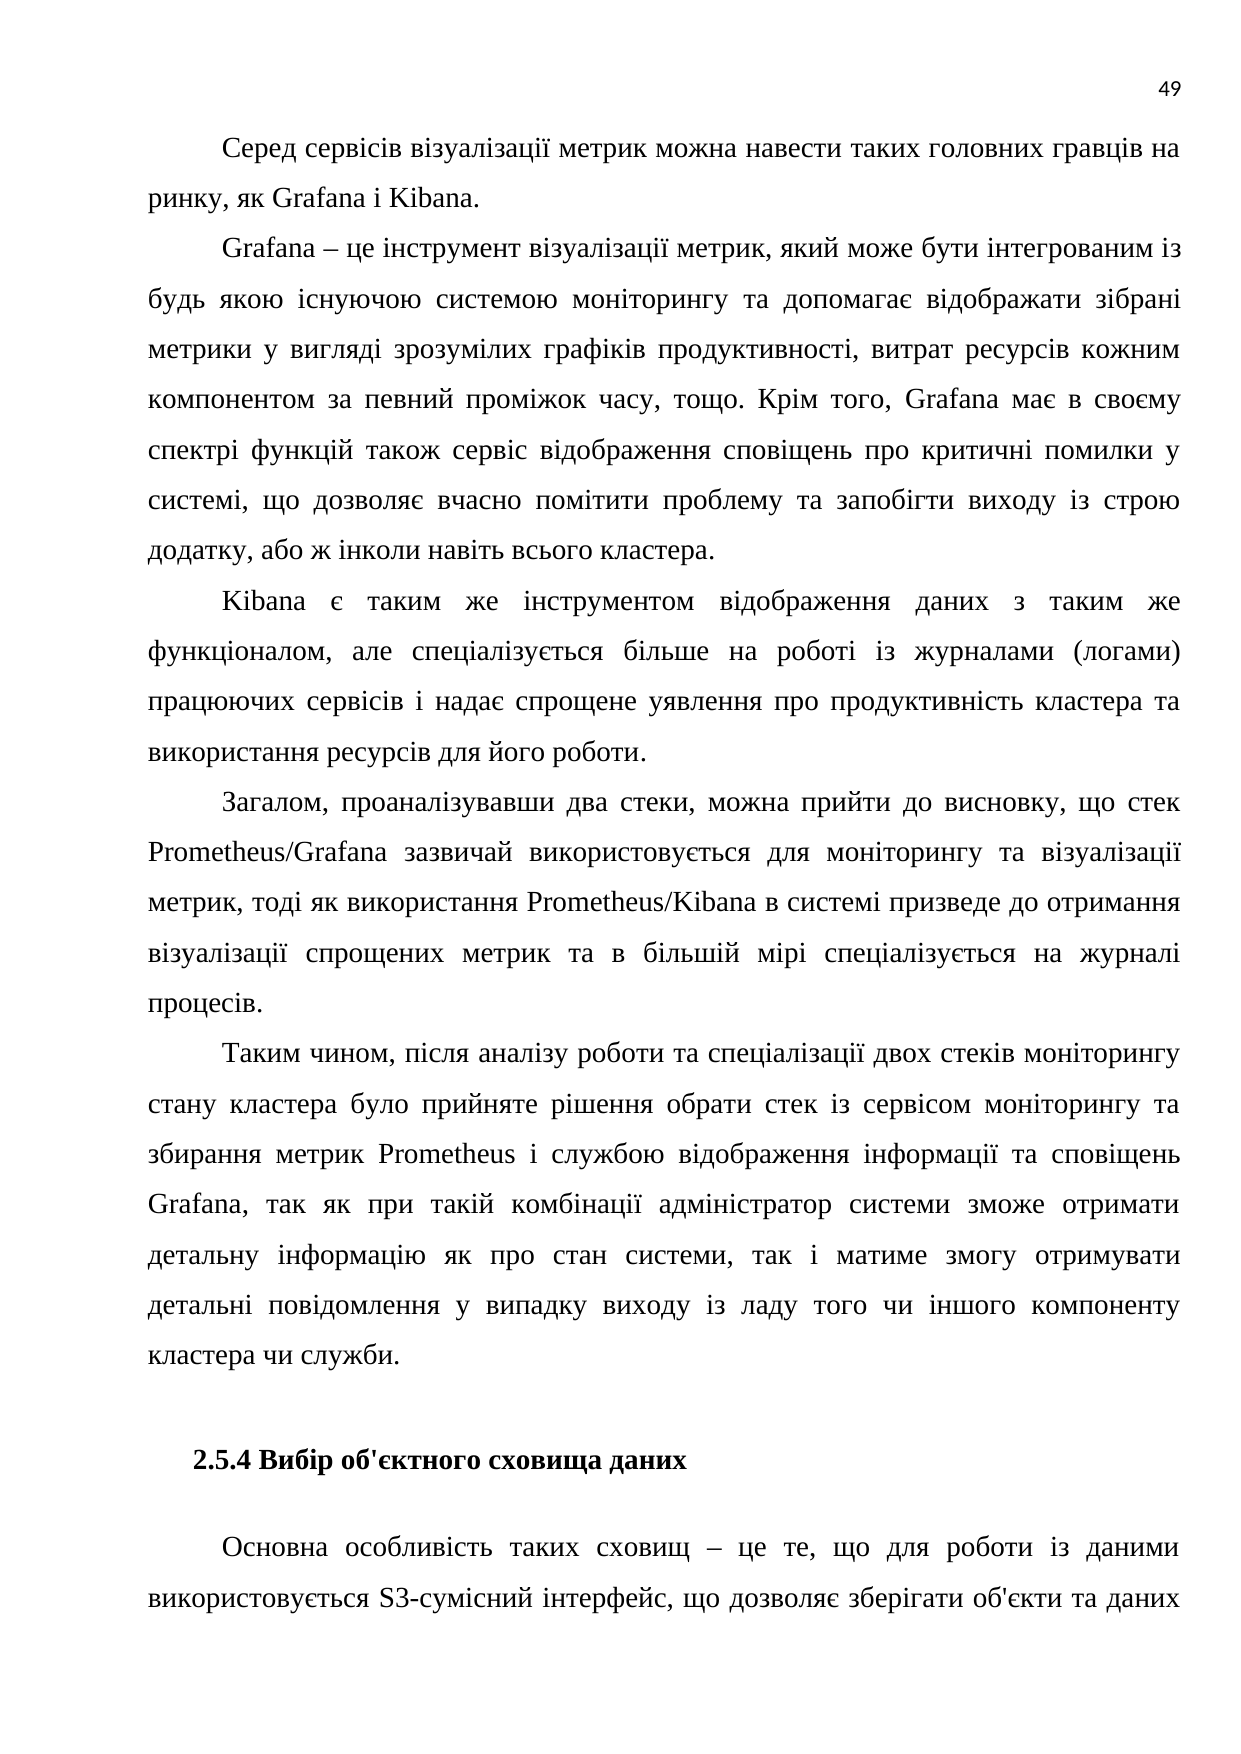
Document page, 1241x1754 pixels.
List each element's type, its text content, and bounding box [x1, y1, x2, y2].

subtitle Вибір об'єктного сховища даних [193, 1442, 1181, 1475]
text Kibana є таким же інструментом відображення даних з таким же функціоналом, але спеціалізується більше на роботі із журналами (логами) працюючих сервісів і надає спрощене уявлення про продуктивність кластера та використання ресурсів для його роботи. [148, 583, 1181, 767]
text Серед сервісів візуалізації метрик можна навести таких головних гравців на ринку, як Grafana і Kibana. [148, 130, 1181, 214]
text Загалом, проаналізувавши два стеки, можна прийти до висновку, що стек Prometheus/Grafana зазвичай використовується для моніторингу та візуалізації метрик, тоді як використання Prometheus/Kibana в системі призведе до отримання візуалізації спрощених метрик та в більшій мірі спеціалізується на журналі процесів. [148, 784, 1181, 1019]
text Таким чином, після аналізу роботи та спеціалізації двох стеків моніторингу стану кластера було прийняте рішення обрати стек із сервісом моніторингу та збирання метрик Prometheus і службою відображення інформації та сповіщень Grafana, так як при такій комбінації адміністратор системи зможе отримати детальну інформацію як про стан системи, так і матиме змогу отримувати детальні повідомлення у випадку виходу із ладу того чи іншого компоненту кластера чи служби. [148, 1036, 1181, 1371]
text Grafana – це інструмент візуалізації метрик, який може бути інтегрованим із будь якою існуючою системою моніторингу та допомагає відображати зібрані метрики у вигляді зрозумілих графіків продуктивності, витрат ресурсів кожним компонентом за певний проміжок часу, тощо. Крім того, Grafana має в своєму спектрі функцій також сервіс відображення сповіщень про критичні помилки у системі, що дозволяє вчасно помітити проблему та запобігти виходу із строю додатку, або ж інколи навіть всього кластера. [148, 231, 1181, 566]
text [148, 1529, 1181, 1613]
